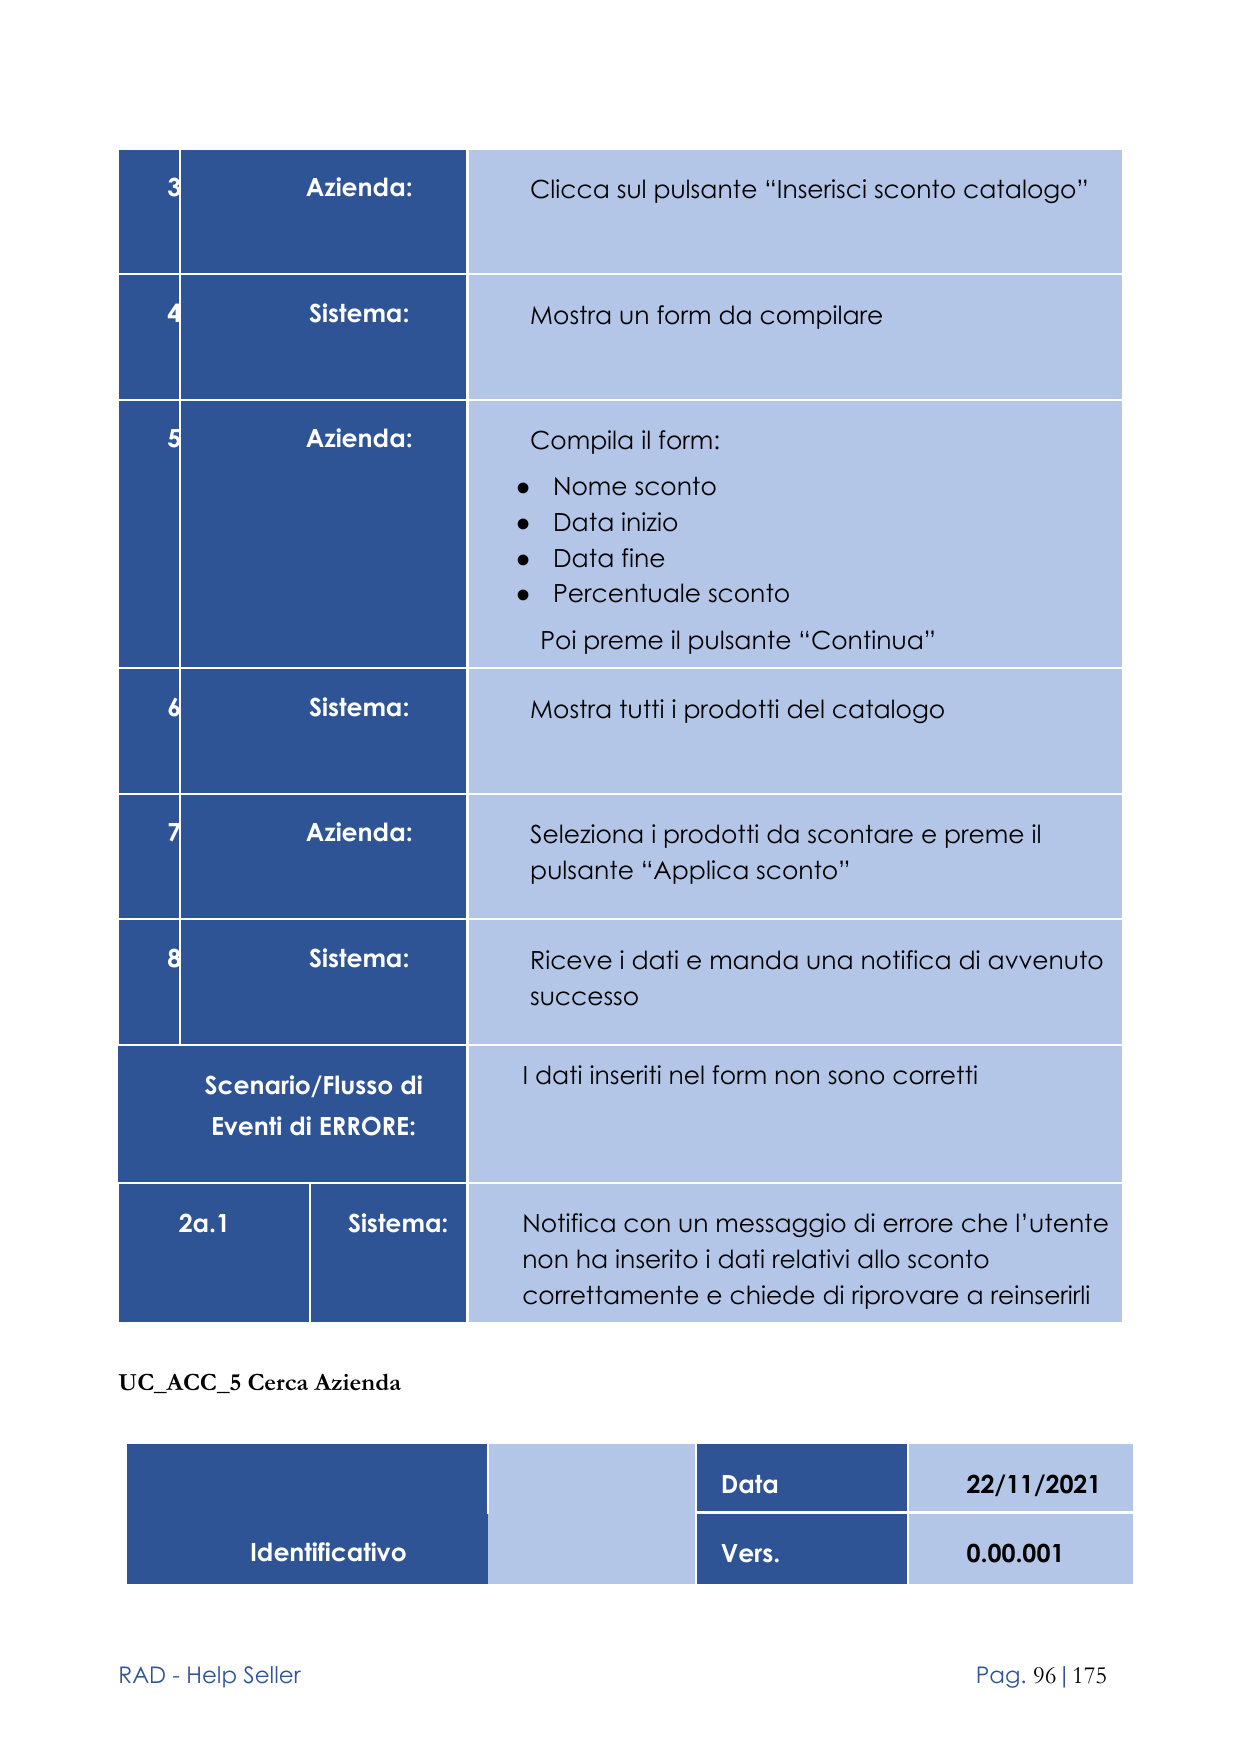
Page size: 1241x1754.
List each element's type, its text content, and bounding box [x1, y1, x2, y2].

table_cell Notifica con un messaggio di errore che l’utente non ha inserito i dati relativi allo sconto correttamente e chiede di riprovare a reinserirli [469, 1184, 1122, 1322]
table_cell Sistema: [181, 669, 466, 793]
table_cell Clicca sul pulsante “Inserisci sconto catalogo” [469, 150, 1122, 273]
table_cell Mostra tutti i prodotti del catalogo [469, 669, 1122, 793]
table_header Cerca Azienda [488, 1444, 695, 1584]
table_cell Seleziona i prodotti da scontare e preme il pulsante “Applica sconto” [469, 795, 1122, 918]
table_cell Scenario/Flusso di Eventi di ERRORE: [118, 1046, 466, 1182]
table_cell Riceve i dati e manda una notifica di avvenuto successo [469, 920, 1122, 1044]
subtitle UC_ACC_5 Cerca Azienda [118, 1369, 1122, 1397]
table_cell 7 [119, 795, 179, 918]
table_cell 4 [119, 275, 179, 399]
table_cell Azienda: [181, 795, 466, 918]
table_cell Vers. [697, 1514, 907, 1584]
table_cell Compila il form: Nome sconto Data inizio Data fine Percentuale sconto Poi preme il pulsante “Continua” [469, 401, 1122, 667]
table_cell Azienda: [181, 150, 466, 273]
table_cell 2a.1 [119, 1184, 309, 1322]
table_cell I dati inseriti nel form non sono corretti [469, 1046, 1122, 1182]
table_header Identificativo UC_ACC_5 [127, 1444, 488, 1584]
table_cell 5 [119, 401, 179, 667]
table_cell Sistema: [181, 920, 466, 1044]
table_cell Azienda: [181, 401, 466, 667]
table_cell Sistema: [181, 275, 466, 399]
table_header 22/11/2021 [909, 1444, 1133, 1511]
table_cell 6 [119, 669, 179, 793]
table_cell 0.00.001 [909, 1514, 1133, 1584]
table_cell 3 [119, 150, 179, 273]
table_cell Sistema: [311, 1184, 466, 1322]
table_cell 8 [119, 920, 179, 1044]
table_cell Mostra un form da compilare [469, 275, 1122, 399]
table_header Data [697, 1444, 907, 1511]
